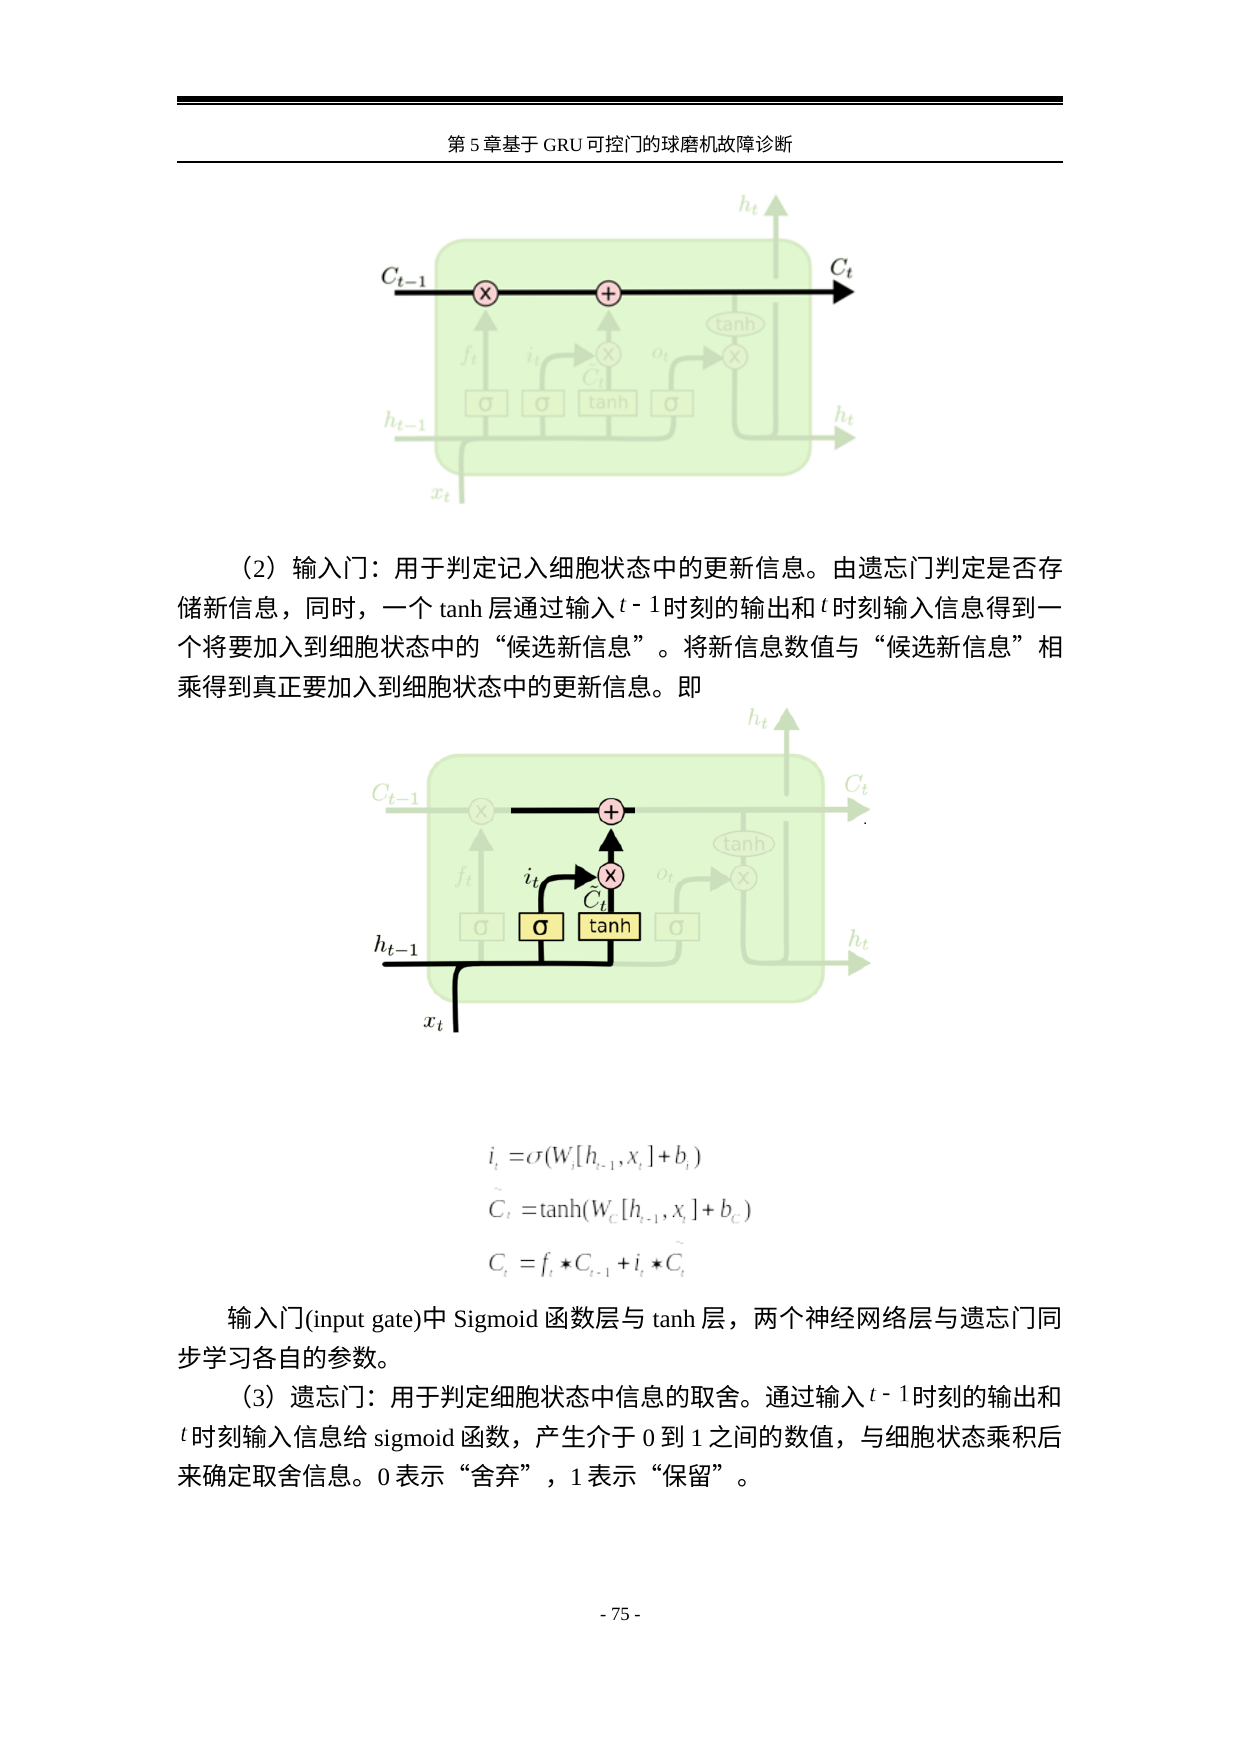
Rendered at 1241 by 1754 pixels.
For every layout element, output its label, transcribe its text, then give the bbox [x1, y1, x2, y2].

text 输入门(input gate)中Sigmoid函数层与tanh层，两个神经网络层与遗忘门同步学习各自的参数。 [177, 1297, 1063, 1376]
text （2）输入门：用于判定记入细胞状态中的更新信息。由遗忘门判定是否存储新信息，同时，一个tanh层通过输入时刻的输出和时刻输入信息得到一个将要加入到细胞状态中的“候选新信息”。将新信息数值与“候选新信息”相乘得到真正要加入到细胞状态中的更新信息。即 [177, 547, 1063, 705]
picture [358, 705, 882, 1046]
picture [374, 192, 866, 508]
text （3）遗忘门：用于判定细胞状态中信息的取舍。通过输入时刻的输出和时刻输入信息给sigmoid函数，产生介于0到1之间的数值，与细胞状态乘积后来确定取舍信息。0表示“舍弃”，1表示“保留”。 [177, 1376, 1063, 1495]
